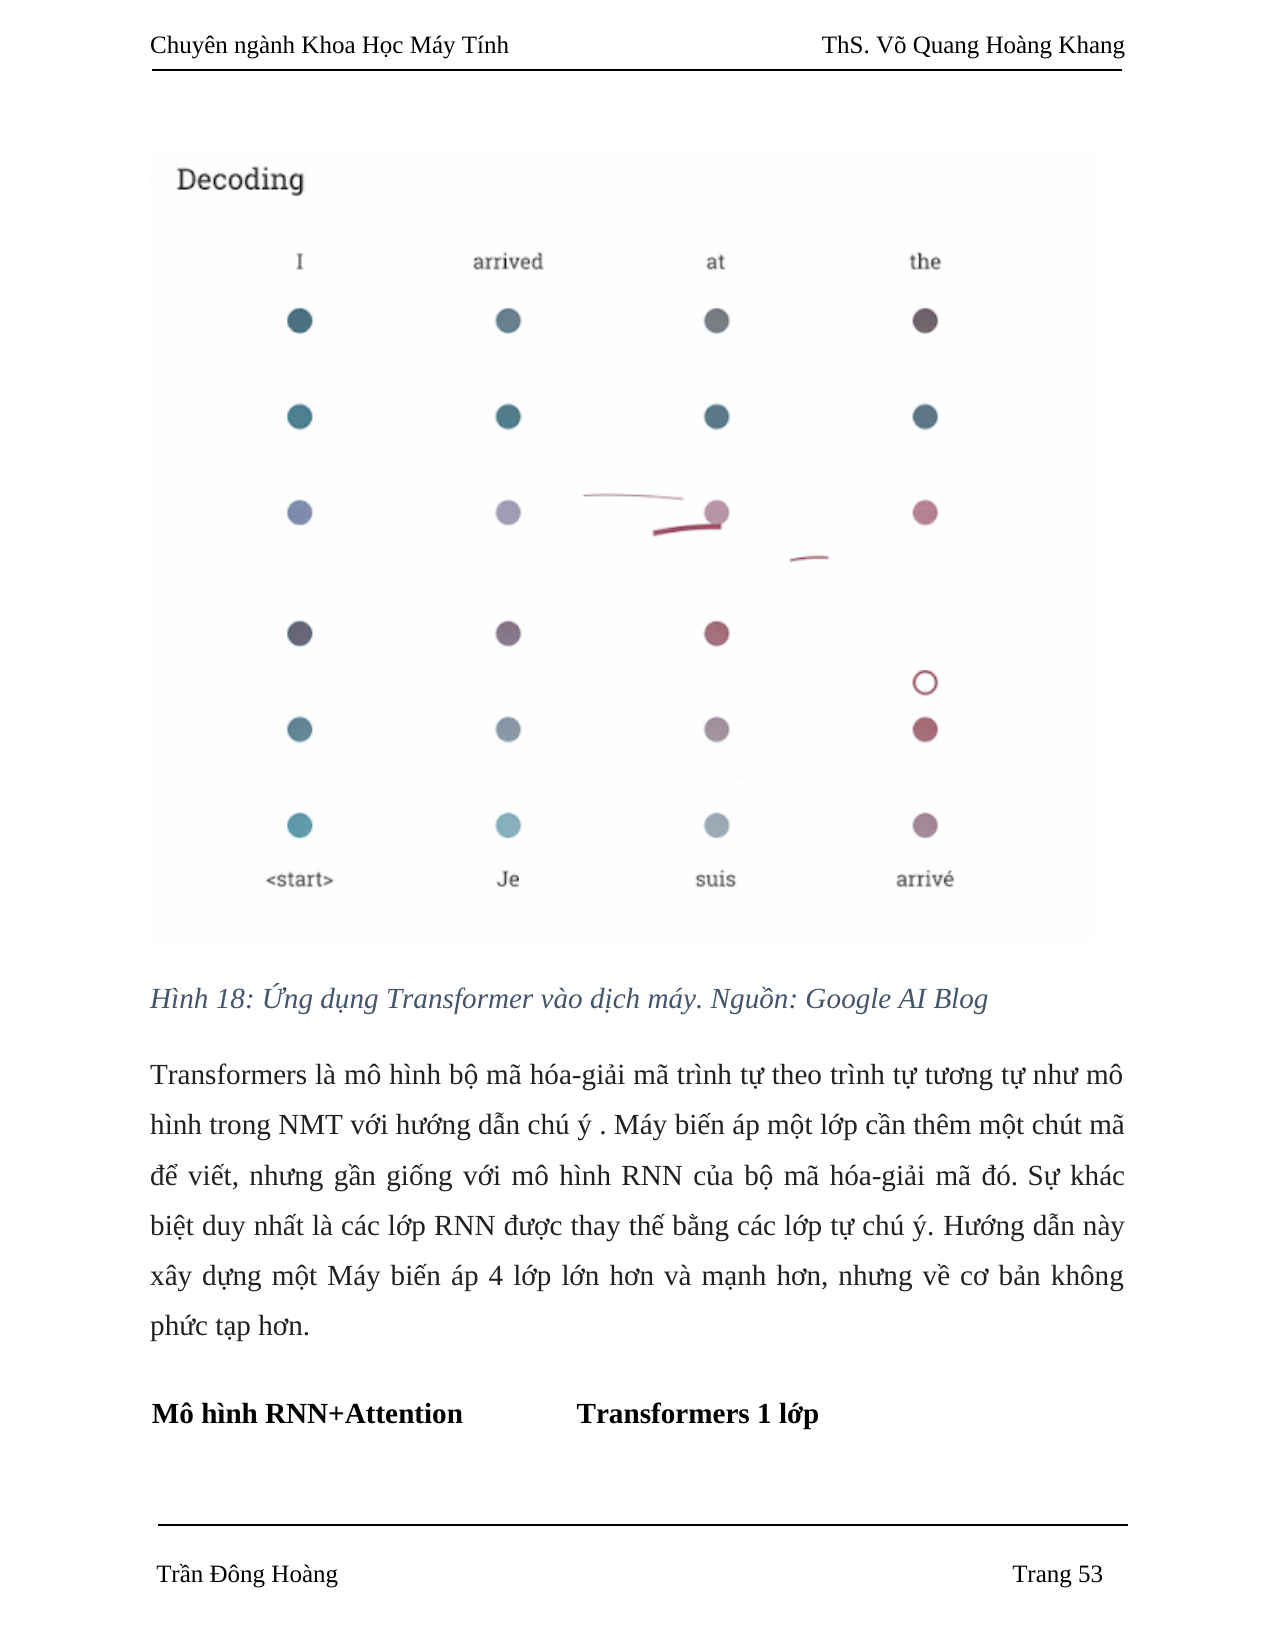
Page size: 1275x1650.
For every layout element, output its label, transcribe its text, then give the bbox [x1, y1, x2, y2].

text Hình 18: Ứng dụng Transformer vào dịch máy. Nguồn: Google AI Blog [150, 982, 1125, 1015]
table_header Transformers 1 lớp [575, 1384, 1087, 1459]
text Transformers là mô hình bộ mã hóa-giải mã trình tự theo trình tự tương tự như mô hình trong NMT với hướng dẫn chú ý . Máy biến áp một lớp cần thêm một chút mã để viết, nhưng gần giống với mô hình RNN của bộ mã hóa-giải mã đó. Sự khác biệt duy nhất là các lớp RNN được thay thế bằng các lớp tự chú ý. Hướng dẫn này xây dựng một Máy biến áp 4 lớp lớn hơn và mạnh hơn, nhưng về cơ bản không phức tạp hơn. [150, 1057, 1125, 1342]
picture [150, 150, 1096, 943]
table_header Mô hình RNN+Attention [150, 1384, 575, 1459]
